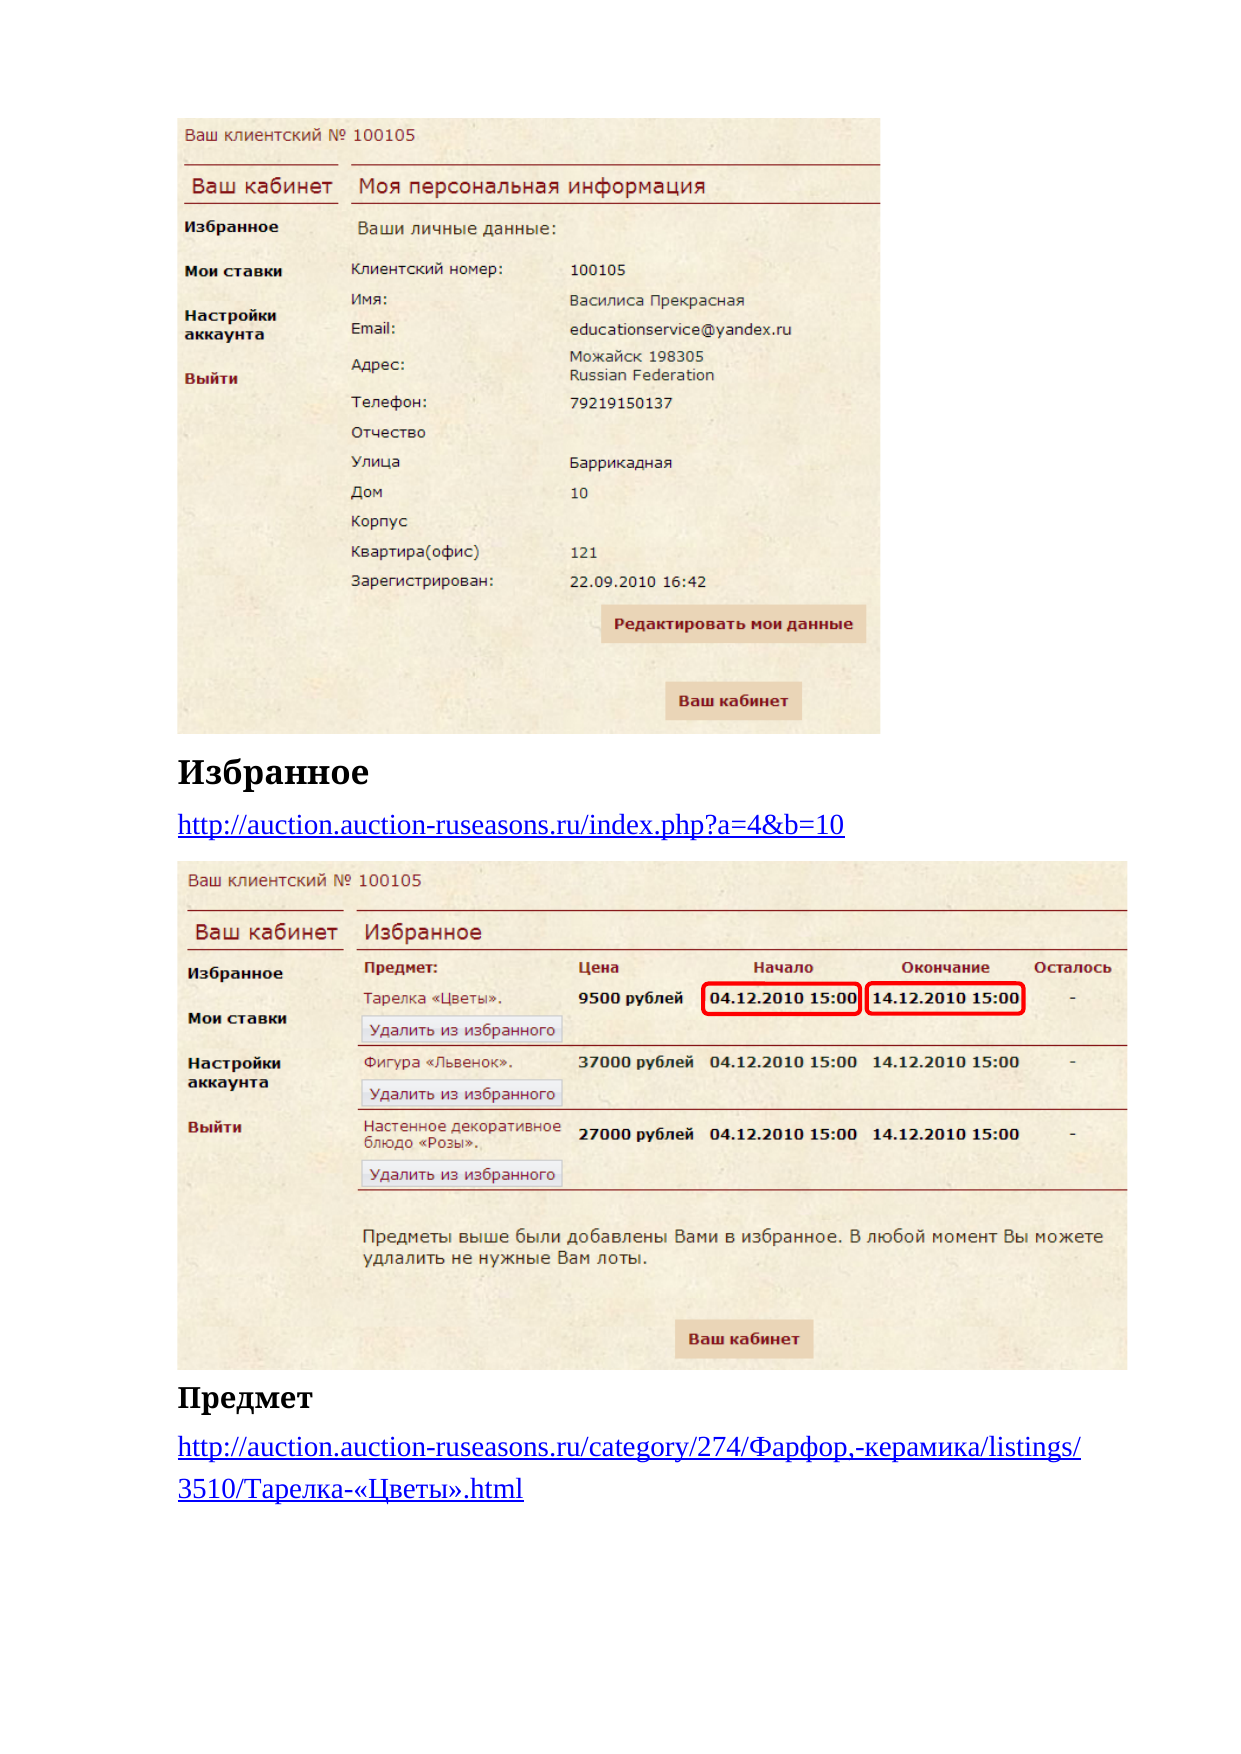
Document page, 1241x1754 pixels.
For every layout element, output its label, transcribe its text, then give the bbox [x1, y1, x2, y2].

picture [177, 118, 881, 734]
subtitle Избранное [177, 754, 1152, 793]
picture [177, 861, 1128, 1370]
text http://auction.auction-ruseasons.ru/category/274/Фарфор,-керамика/listings/3510/Тарелка-«Цветы».html [177, 1429, 1152, 1504]
text http://auction.auction-ruseasons.ru/index.php?a=4&b=10 [177, 807, 1152, 841]
subtitle Предмет [177, 1382, 1152, 1416]
